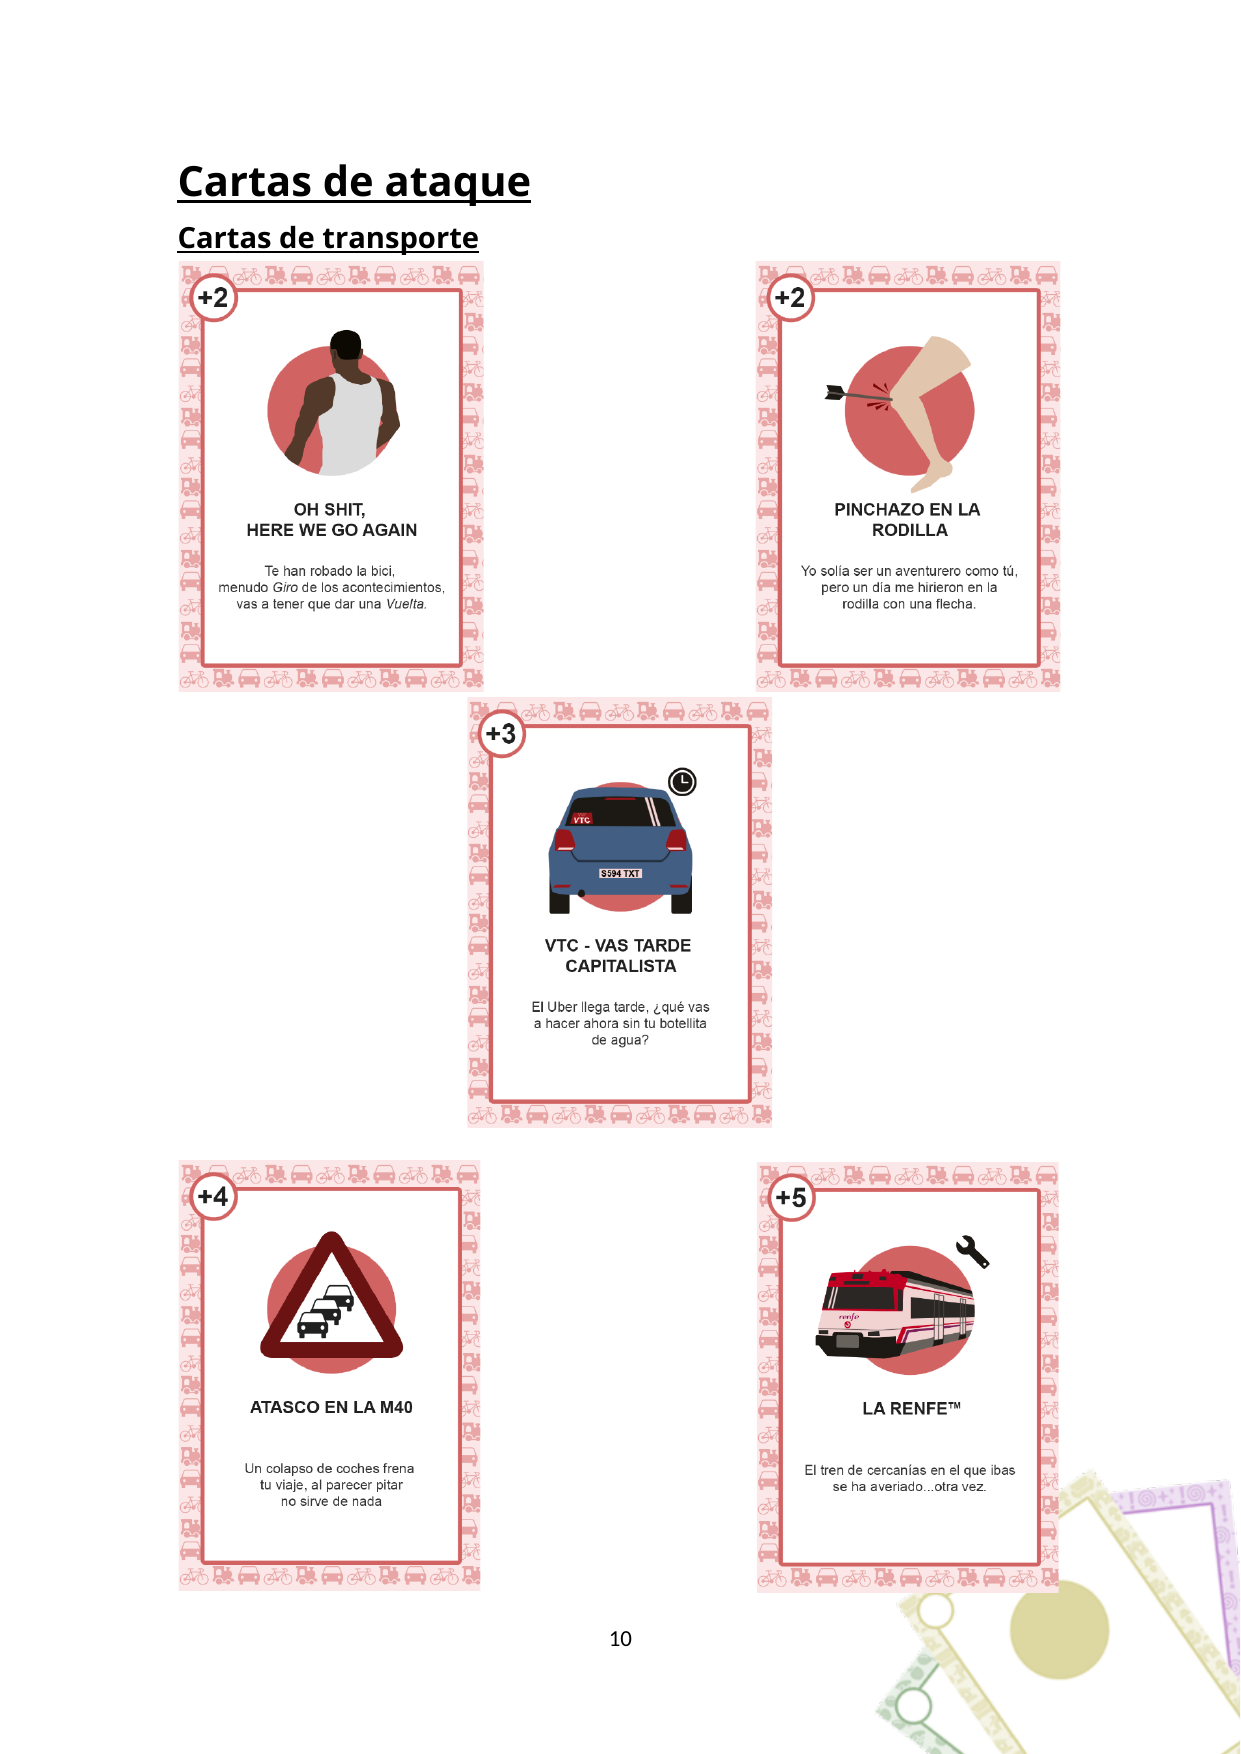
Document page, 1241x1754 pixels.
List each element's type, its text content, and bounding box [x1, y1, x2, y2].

subtitle Cartas de transporte [177, 217, 1063, 257]
picture [0, 0, 1241, 1754]
subtitle Cartas de ataque [177, 152, 1063, 208]
